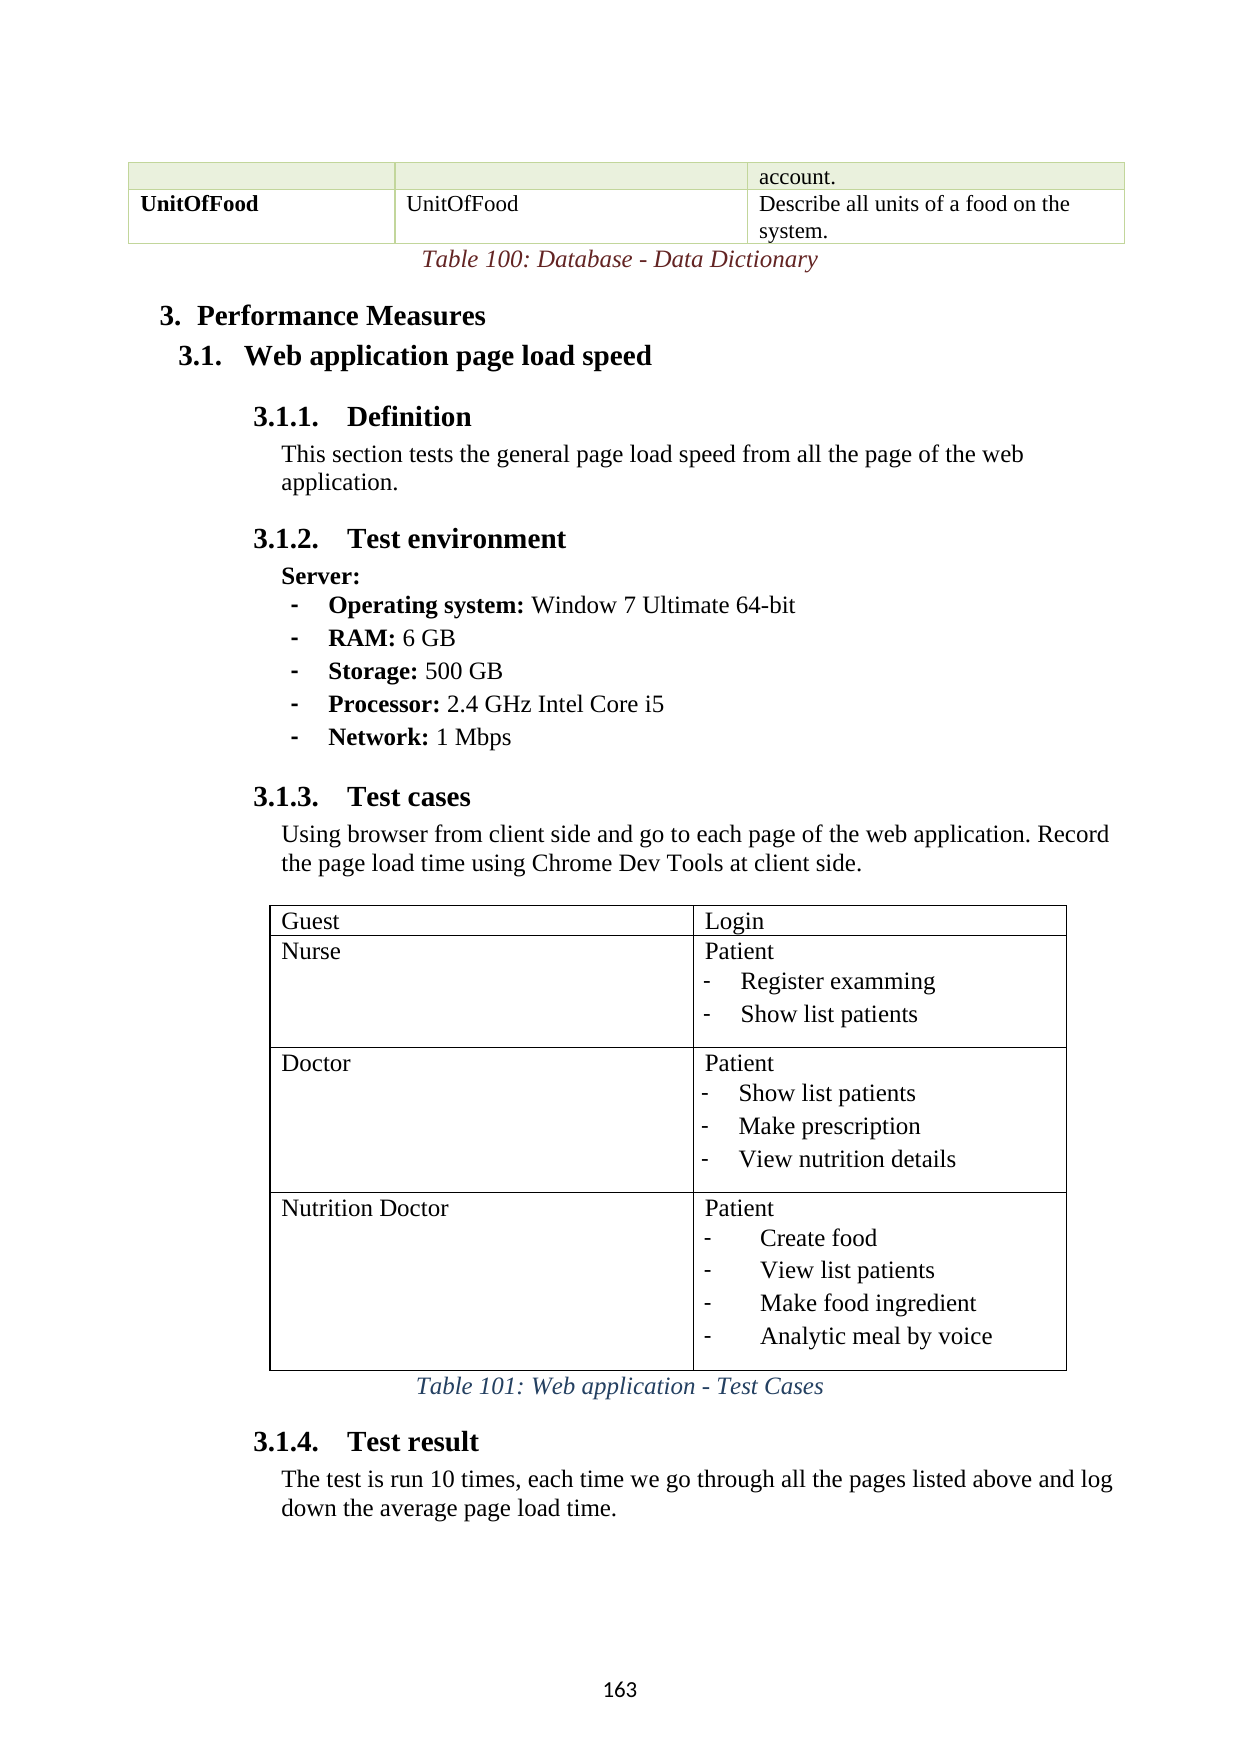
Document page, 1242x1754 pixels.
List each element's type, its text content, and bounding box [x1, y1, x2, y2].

text This section tests the general page load speed from all the page of the web application. [281, 439, 1146, 496]
subtitle Performance Measures [159, 298, 1146, 331]
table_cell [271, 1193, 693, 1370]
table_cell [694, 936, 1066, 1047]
subtitle Definition [253, 399, 1146, 432]
text Table 100: Database - Data Dictionary [94, 244, 1146, 273]
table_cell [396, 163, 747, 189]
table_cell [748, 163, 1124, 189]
list Processor: 2.4 GHz Intel Core i5 [291, 688, 1146, 719]
list Operating system: Window 7 Ultimate 64-bit [291, 590, 1146, 620]
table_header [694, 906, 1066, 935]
text The test is run 10 times, each time we go through all the pages listed above and log down the average page load time. [281, 1464, 1146, 1522]
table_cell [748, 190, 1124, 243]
list RAM: 6 GB [291, 623, 1146, 653]
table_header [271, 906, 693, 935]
subtitle Test result [253, 1424, 1146, 1458]
subtitle Test cases [253, 779, 1146, 813]
list Storage: 500 GB [291, 656, 1146, 686]
subtitle Web application page load speed [169, 338, 1146, 371]
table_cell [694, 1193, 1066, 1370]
text Server: [281, 561, 1146, 590]
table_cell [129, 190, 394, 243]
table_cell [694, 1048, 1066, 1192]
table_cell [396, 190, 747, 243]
subtitle Test environment [253, 521, 1146, 555]
text Using browser from client side and go to each page of the web application. Record the page load time using Chrome Dev Tools at client side. [281, 819, 1146, 877]
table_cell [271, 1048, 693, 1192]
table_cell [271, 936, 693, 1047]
list Network: 1 Mbps [291, 721, 1146, 752]
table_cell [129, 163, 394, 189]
text Table 101: Web application - Test Cases [94, 1371, 1146, 1399]
